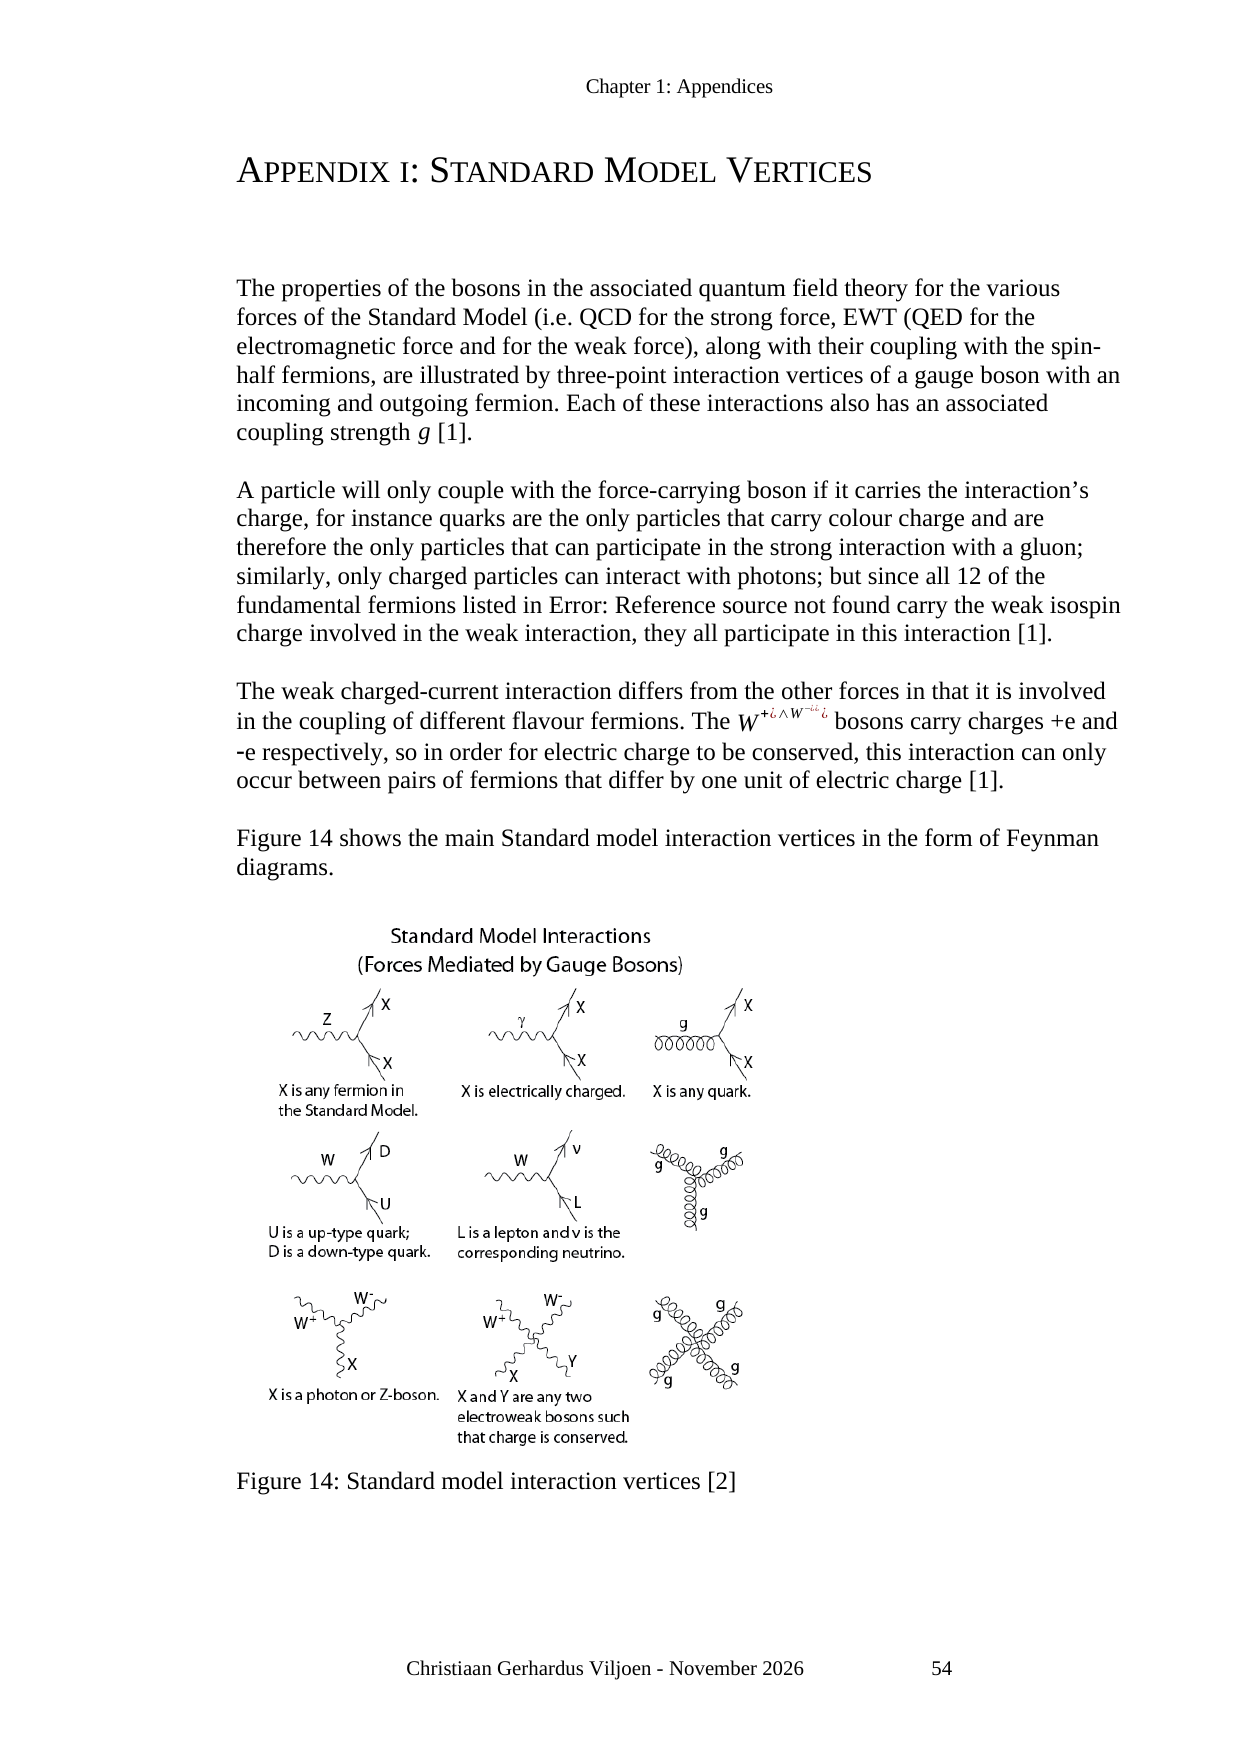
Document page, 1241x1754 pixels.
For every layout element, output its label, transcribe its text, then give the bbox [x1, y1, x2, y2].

picture [236, 909, 780, 1466]
text The properties of the bosons in the associated quantum field theory for the various forces of the Standard Model (i.e. QCD for the strong force, EWT (QED for the electromagnetic force and for the weak force), along with their coupling with the spin-half fermions, are illustrated by three-point interaction vertices of a gauge boson with an incoming and outgoing fermion. Each of these interactions also has an associated coupling strength . [236, 273, 1122, 446]
subtitle Appendix i: Standard Model Vertices [236, 148, 1122, 191]
text A particle will only couple with the force-carrying boson if it carries the interaction’s charge, for instance quarks are the only particles that carry colour charge and are therefore the only particles that can participate in the strong interaction with a gluon; similarly, only charged particles can interact with photons; but since all 12 of the fundamental fermions listed in Error! Reference source not found. carry the weak isospin charge involved in the weak interaction, they all participate in this interaction . [236, 475, 1122, 647]
text The weak charged-current interaction differs from the other forces in that it is involved in the coupling of different flavour fermions. The bosons carry charges +e and e respectively, so in order for electric charge to be conserved, this interaction can only occur between pairs of fermions that differ by one unit of electric charge . [236, 676, 1122, 794]
text Figure 9: Standard model interaction vertices [236, 1466, 1122, 1495]
